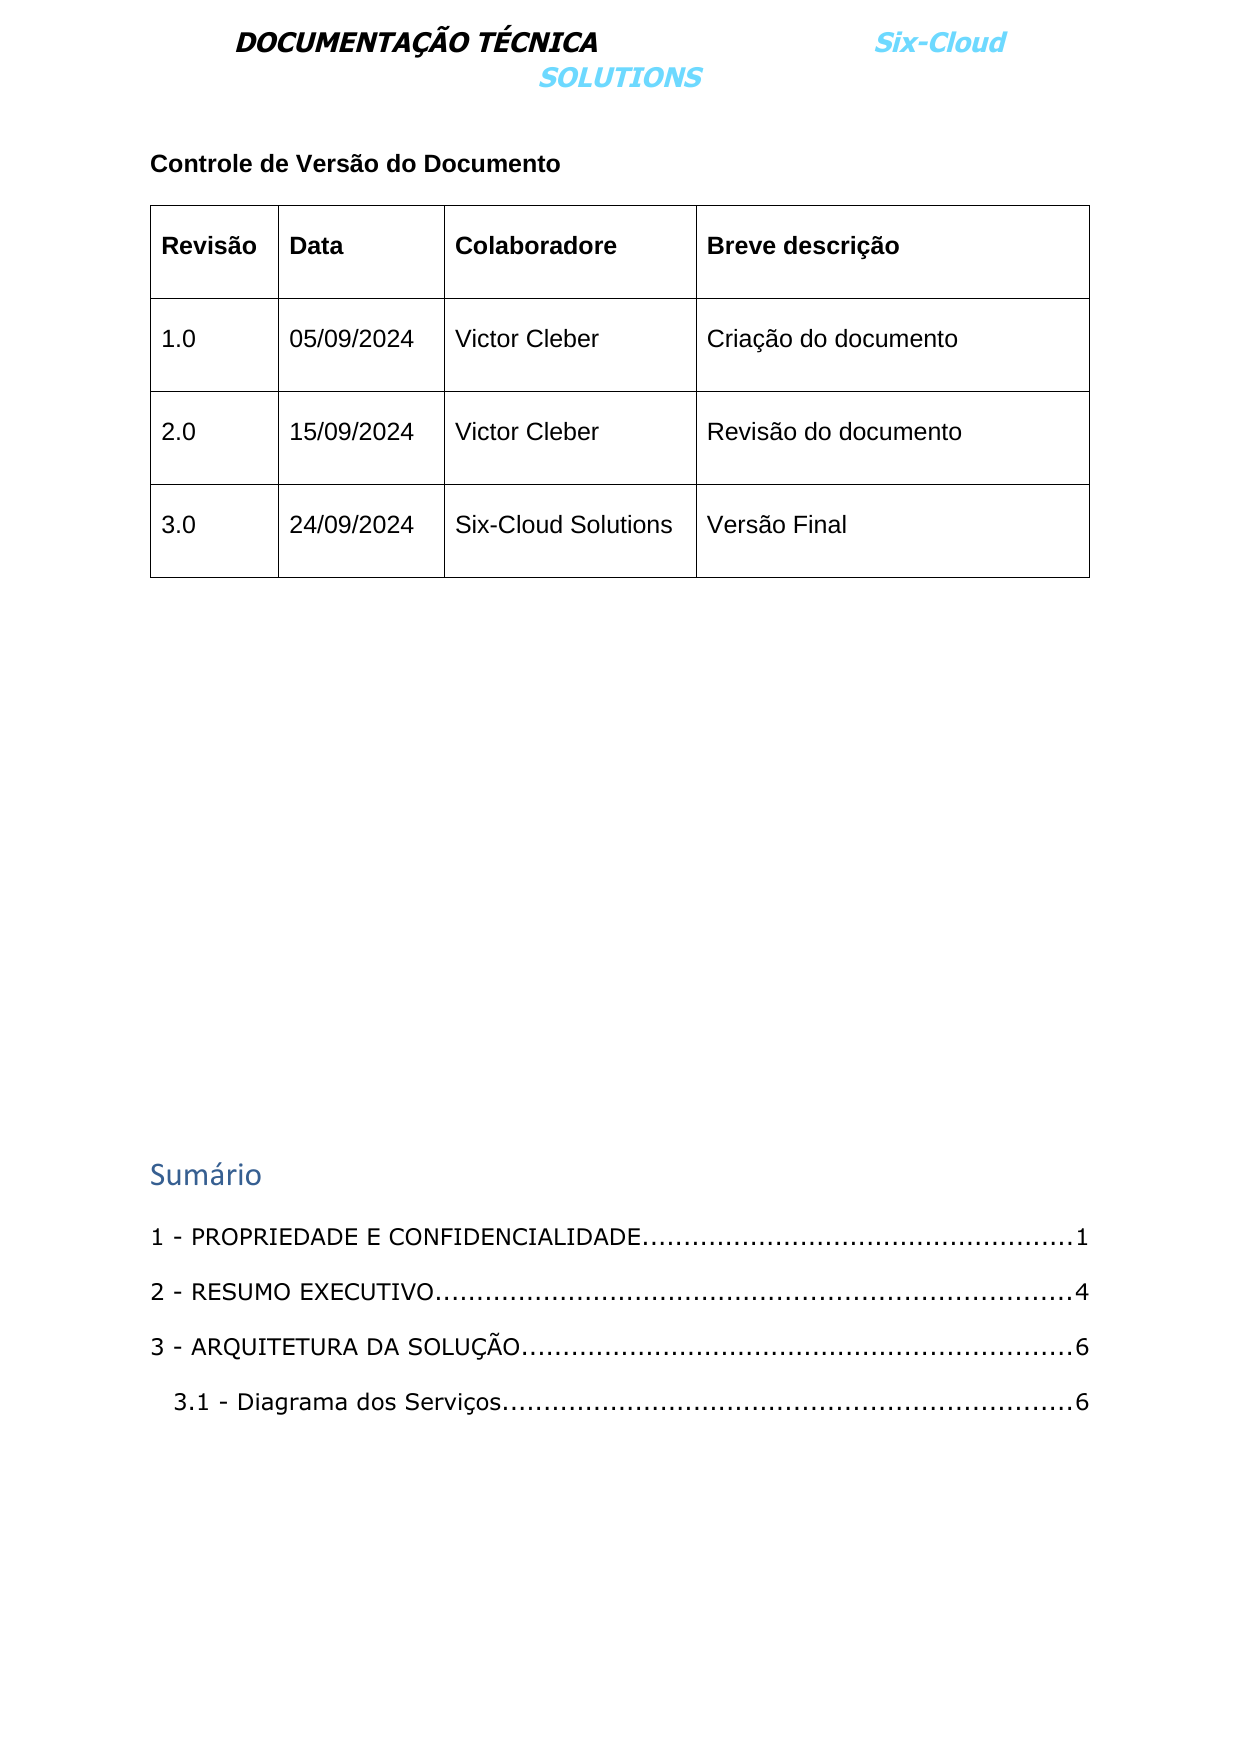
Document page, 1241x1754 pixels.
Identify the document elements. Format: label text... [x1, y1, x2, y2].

table_cell 05/09/2024 [279, 299, 444, 391]
table_cell 1.0 [151, 299, 278, 391]
table_cell Victor Cleber [445, 392, 696, 484]
table_cell 3.0 [151, 485, 278, 577]
table_header Revisão [151, 206, 278, 298]
table_cell Criação do documento [697, 299, 1089, 391]
table_cell Versão Final [697, 485, 1089, 577]
table_cell 15/09/2024 [279, 392, 444, 484]
table_cell Revisão do documento [697, 392, 1089, 484]
table_cell 24/09/2024 [279, 485, 444, 577]
table_header Colaboradore [445, 206, 696, 298]
table_cell Victor Cleber [445, 299, 696, 391]
table_header Data [279, 206, 444, 298]
table_header Breve descrição [697, 206, 1089, 298]
table_cell Six-Cloud Solutions [445, 485, 696, 577]
text Controle de Versão do Documento [150, 149, 1090, 178]
table_cell 2.0 [151, 392, 278, 484]
